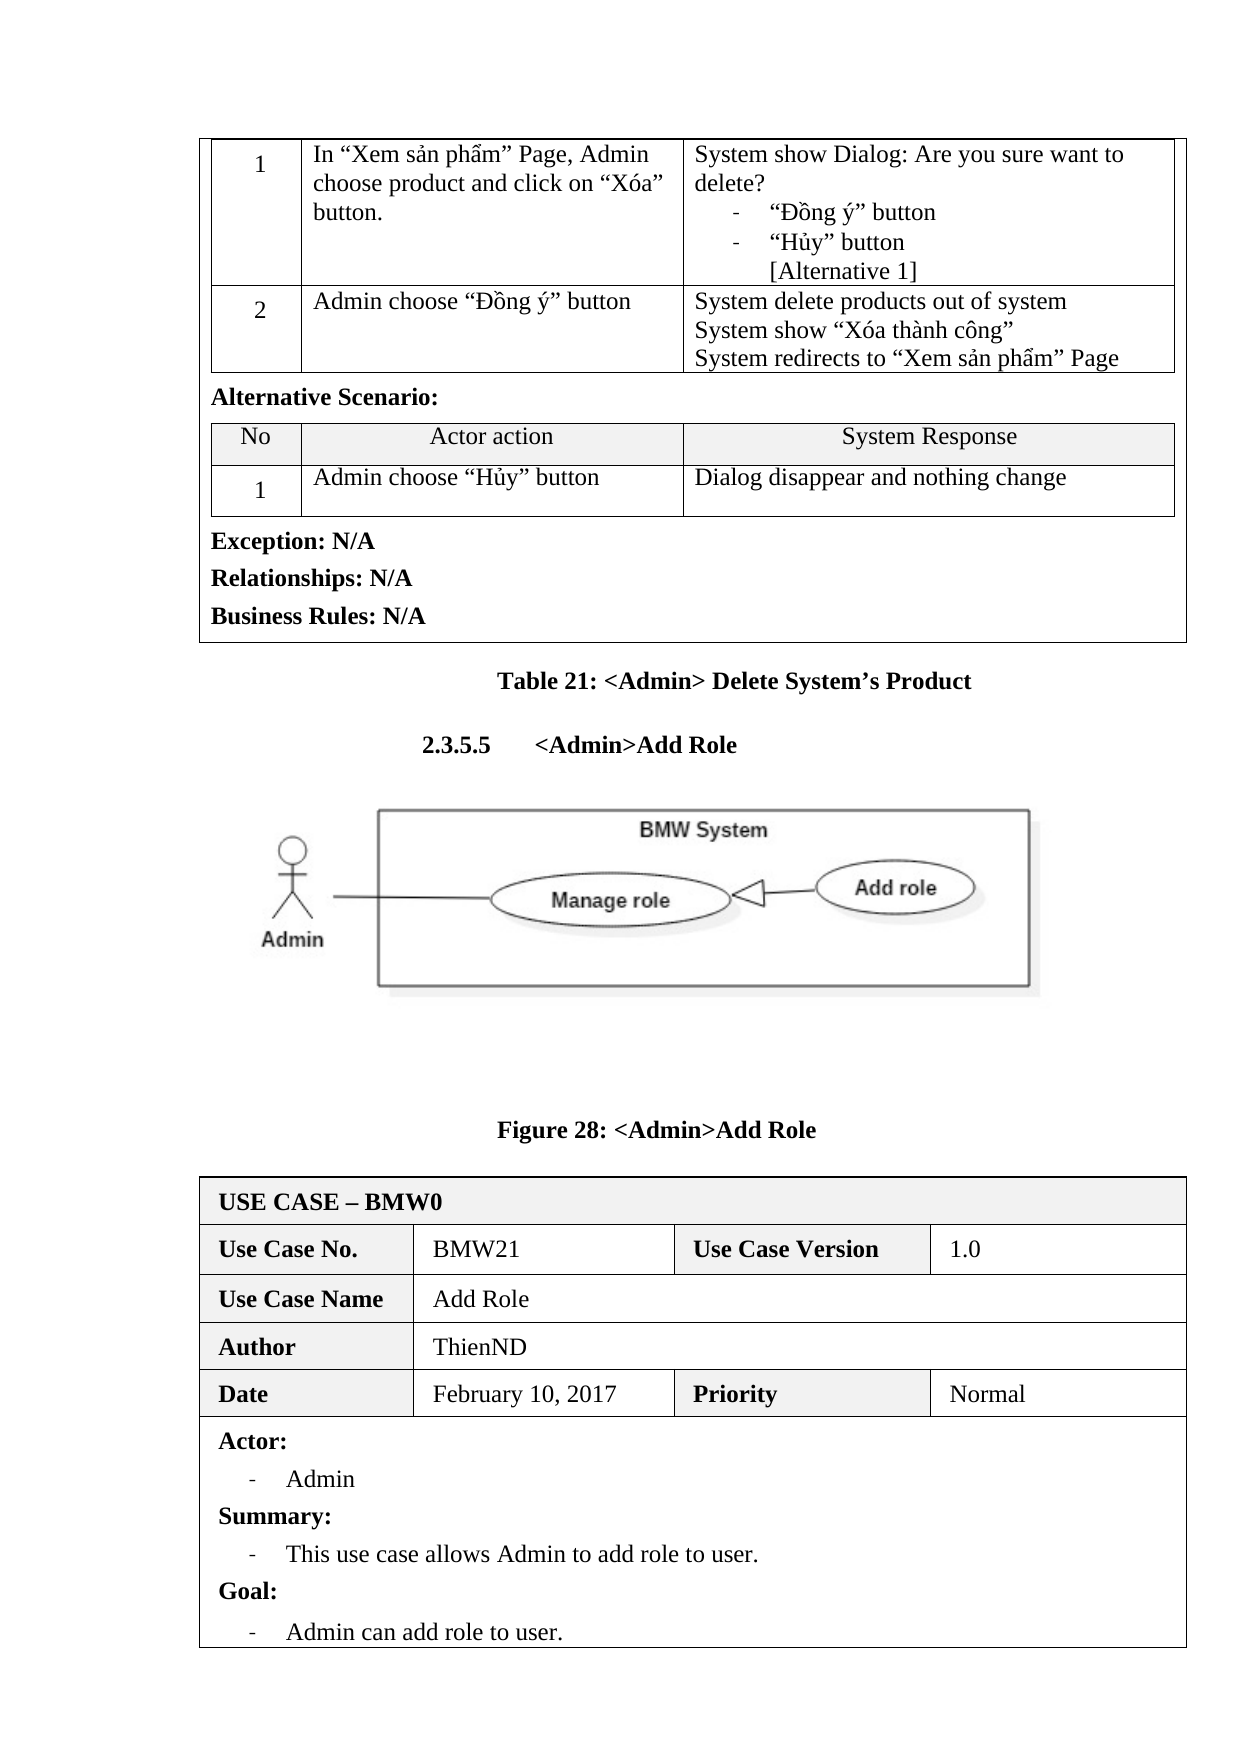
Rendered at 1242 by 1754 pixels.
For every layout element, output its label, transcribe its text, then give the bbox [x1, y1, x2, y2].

table_header USE CASE – BMW0 [200, 1178, 1186, 1224]
text 2.3.5.5 <Admin>Add Role [385, 730, 1200, 759]
table_cell Use Case No. [200, 1225, 413, 1274]
table_cell Use Case Name [200, 1275, 413, 1322]
picture [238, 795, 1092, 1049]
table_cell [200, 1417, 1186, 1647]
table_cell ThienND [414, 1323, 1186, 1369]
text Table 21: <Admin> Delete System’s Product [460, 666, 1200, 696]
table_cell February 10, 2017 [414, 1370, 674, 1416]
table_cell Normal [931, 1370, 1186, 1416]
table_cell Add Role [414, 1275, 1186, 1322]
table_cell 1.0 [931, 1225, 1186, 1274]
table_cell Use Case Version [675, 1225, 930, 1274]
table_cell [200, 139, 1186, 642]
table_cell Date [200, 1370, 413, 1416]
table_cell Author [200, 1323, 413, 1369]
text Figure 28: <Admin>Add Role [460, 1115, 1200, 1144]
table_cell BMW21 [414, 1225, 674, 1274]
table_cell Priority [675, 1370, 930, 1416]
